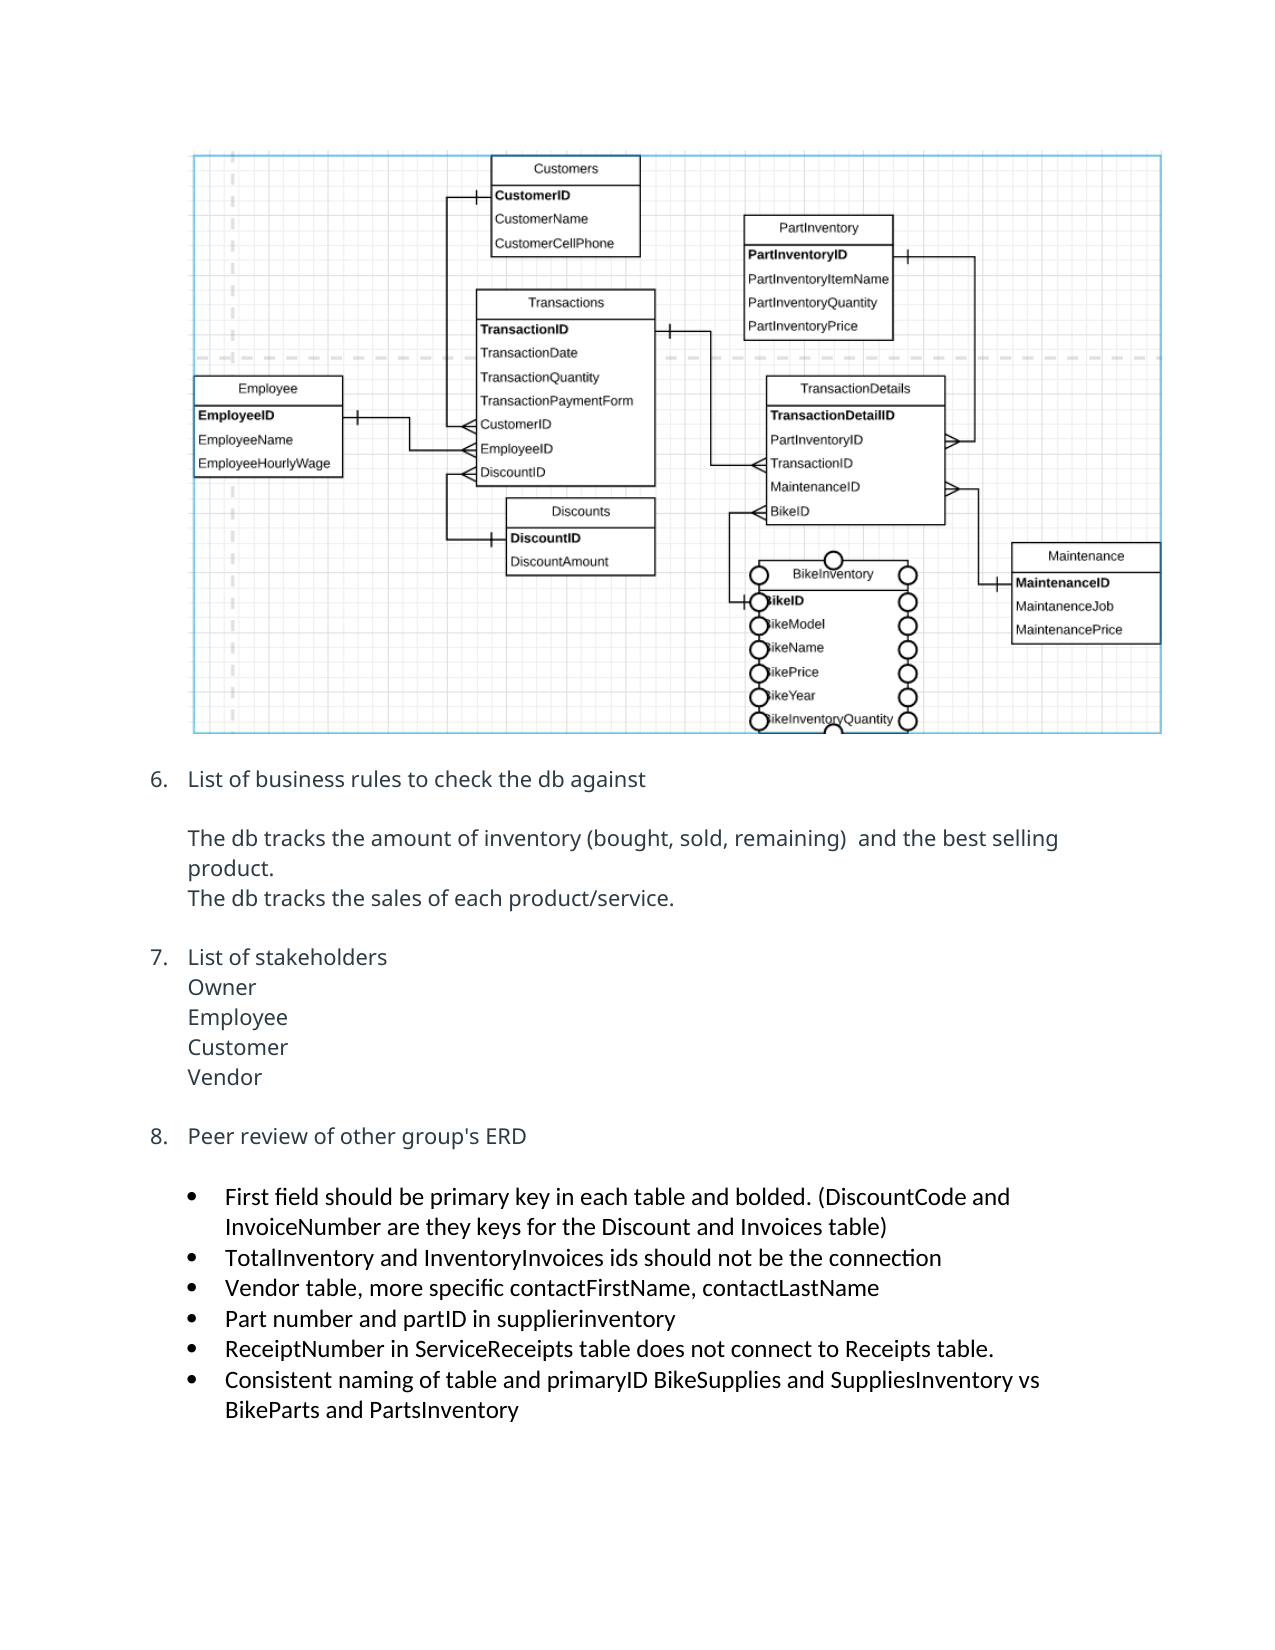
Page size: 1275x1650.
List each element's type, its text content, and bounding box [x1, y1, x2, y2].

list List of business rules to check the db against [150, 764, 1125, 793]
list Employee [187, 1002, 1125, 1032]
picture [187, 150, 1163, 734]
list Consistent naming of table and primaryID BikeSupplies and SuppliesInventory vs BikeParts and PartsInventory [187, 1364, 1125, 1425]
list TotalInventory and InventoryInvoices ids should not be the connection [187, 1242, 1125, 1272]
list Peer review of other group's ERD [150, 1121, 1125, 1151]
list ReceiptNumber in ServiceReceipts table does not connect to Receipts table. [187, 1333, 1125, 1364]
list List of stakeholders [150, 942, 1125, 972]
list The db tracks the amount of inventory (bought, sold, remaining) and the best selling product. [187, 823, 1125, 883]
list Vendor table, more specific contactFirstName, contactLastName [187, 1272, 1125, 1303]
list Vendor [187, 1062, 1125, 1091]
list The db tracks the sales of each product/service. [187, 883, 1125, 913]
list Owner [187, 972, 1125, 1002]
list Part number and partID in supplierinventory [187, 1303, 1125, 1333]
list First field should be primary key in each table and bolded. (DiscountCode and InvoiceNumber are they keys for the Discount and Invoices table) [187, 1181, 1125, 1242]
list Customer [187, 1032, 1125, 1062]
